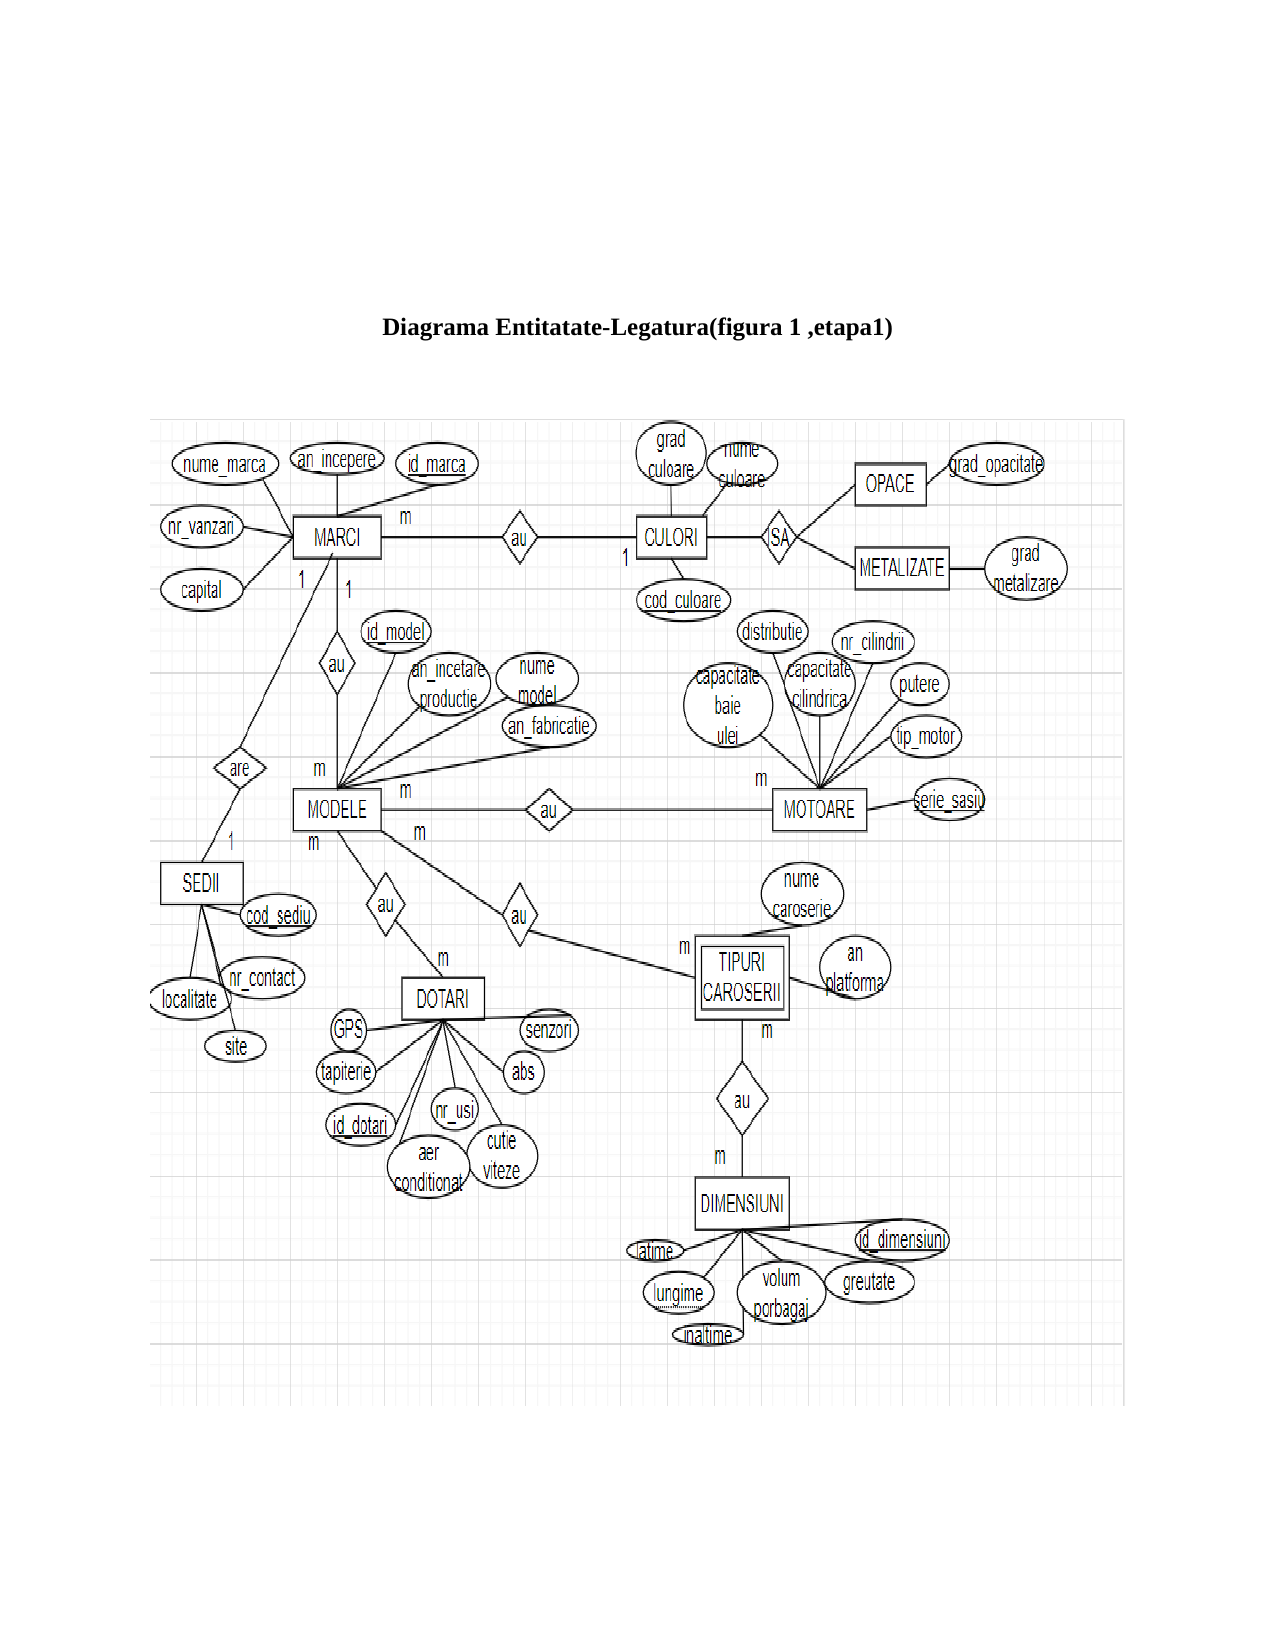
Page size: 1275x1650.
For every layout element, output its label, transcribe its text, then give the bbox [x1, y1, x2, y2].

text Diagrama Entitatate-Legatura(figura 1 ,etapa1) [150, 312, 1125, 340]
picture [150, 419, 1125, 1406]
